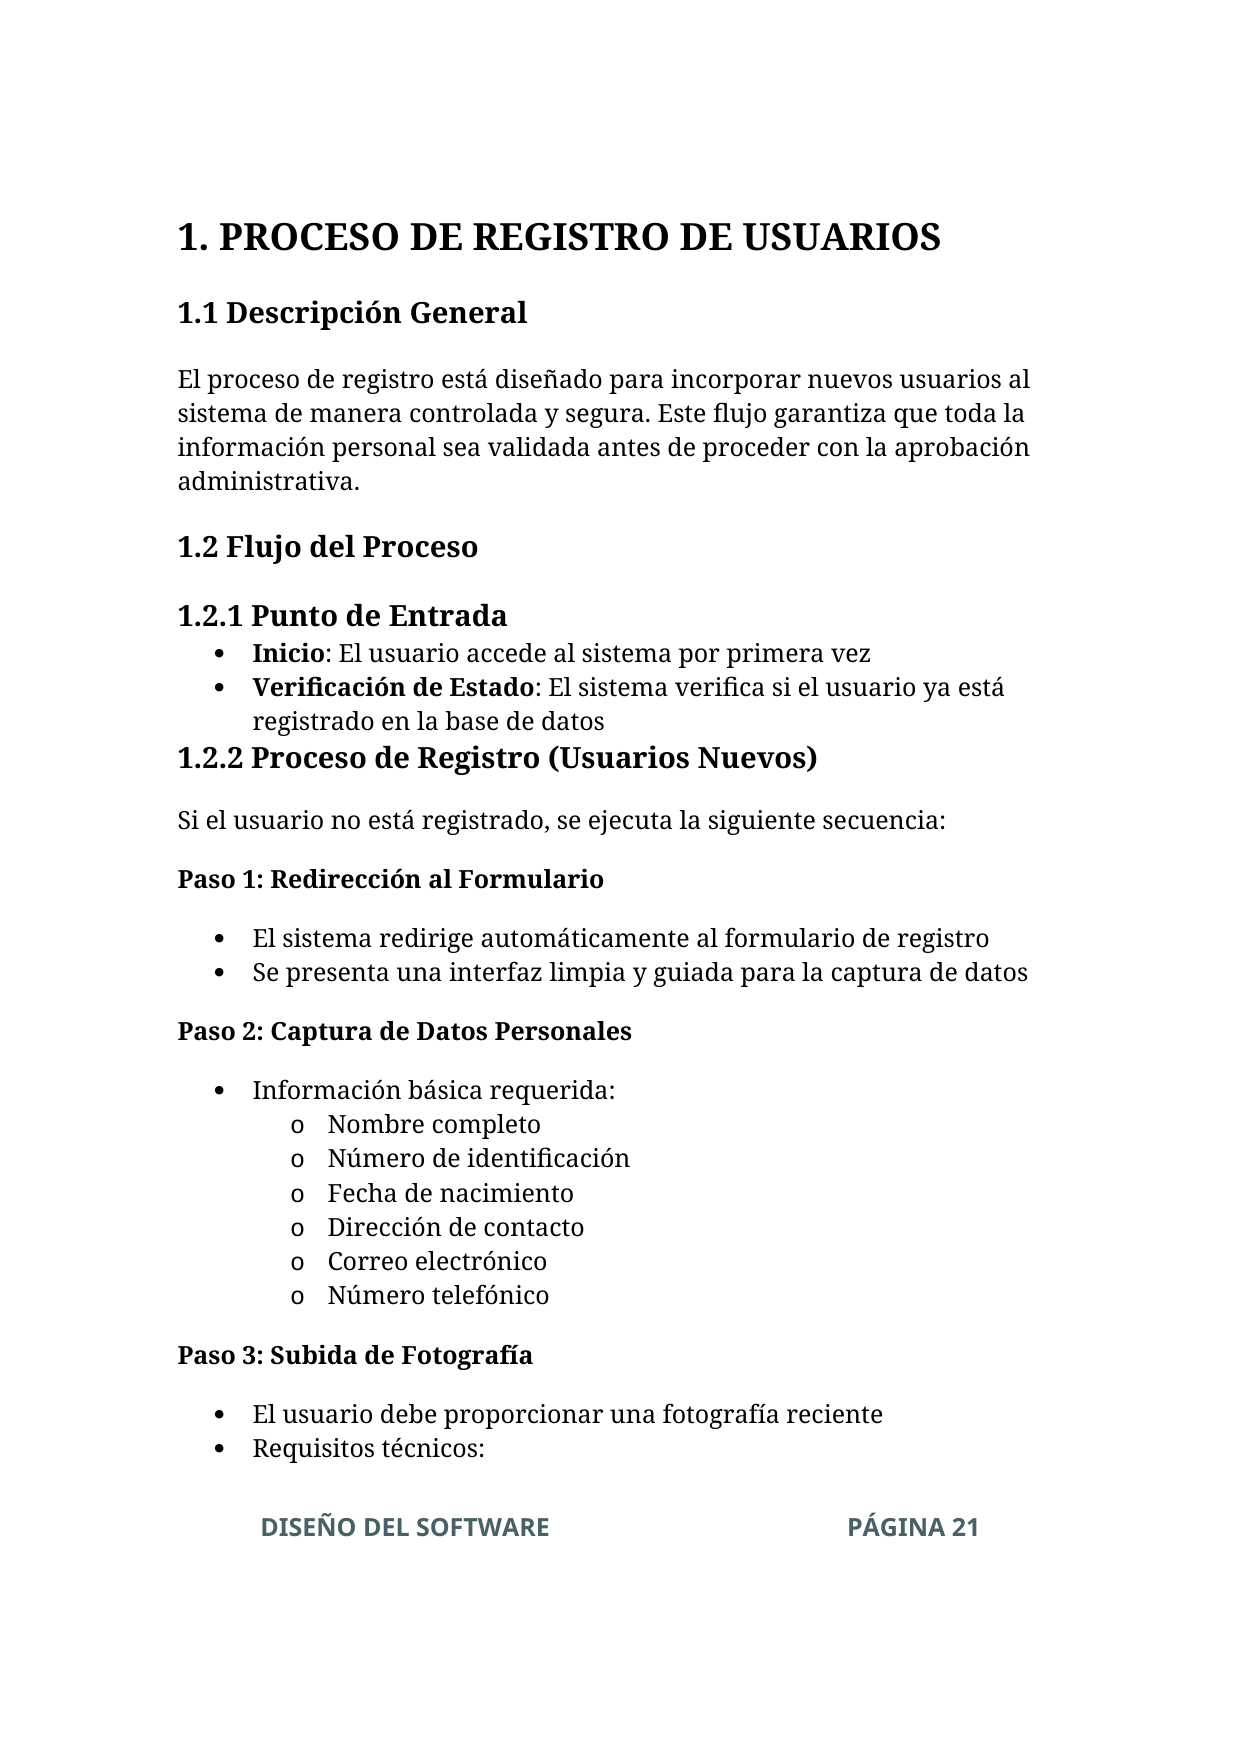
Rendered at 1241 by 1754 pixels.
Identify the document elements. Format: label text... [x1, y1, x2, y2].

list Dirección de contacto [290, 1209, 1063, 1244]
list Se presenta una interfaz limpia y guiada para la captura de datos [215, 954, 1063, 988]
text 1.2.1 Punto de Entrada [177, 596, 1063, 635]
list El usuario debe proporcionar una fotografía reciente [215, 1396, 1063, 1430]
subtitle 1. PROCESO DE REGISTRO DE USUARIOS [177, 210, 1063, 261]
list Verificación de Estado: El sistema verifica si el usuario ya está registrado en la base de datos [215, 669, 1063, 738]
list El sistema redirige automáticamente al formulario de registro [215, 920, 1063, 954]
subtitle 1.1 Descripción General [177, 292, 1063, 332]
text Paso 3: Subida de Fotografía [177, 1337, 1063, 1371]
text 1.2.2 Proceso de Registro (Usuarios Nuevos) [177, 738, 1063, 777]
text El proceso de registro está diseñado para incorporar nuevos usuarios al sistema de manera controlada y segura. Este flujo garantiza que toda la información personal sea validada antes de proceder con la aprobación administrativa. [177, 361, 1063, 497]
list Número telefónico [290, 1278, 1063, 1312]
text Paso 2: Captura de Datos Personales [177, 1013, 1063, 1048]
text Si el usuario no está registrado, se ejecuta la siguiente secuencia: [177, 802, 1063, 836]
list Información básica requerida: [215, 1073, 1063, 1107]
subtitle 1.2 Flujo del Proceso [177, 527, 1063, 566]
list Número de identificación [290, 1141, 1063, 1175]
list Correo electrónico [290, 1244, 1063, 1278]
list Nombre completo [290, 1107, 1063, 1141]
list Fecha de nacimiento [290, 1175, 1063, 1209]
text Paso 1: Redirección al Formulario [177, 861, 1063, 895]
list Inicio: El usuario accede al sistema por primera vez [215, 635, 1063, 669]
list Requisitos técnicos: [215, 1430, 1063, 1464]
